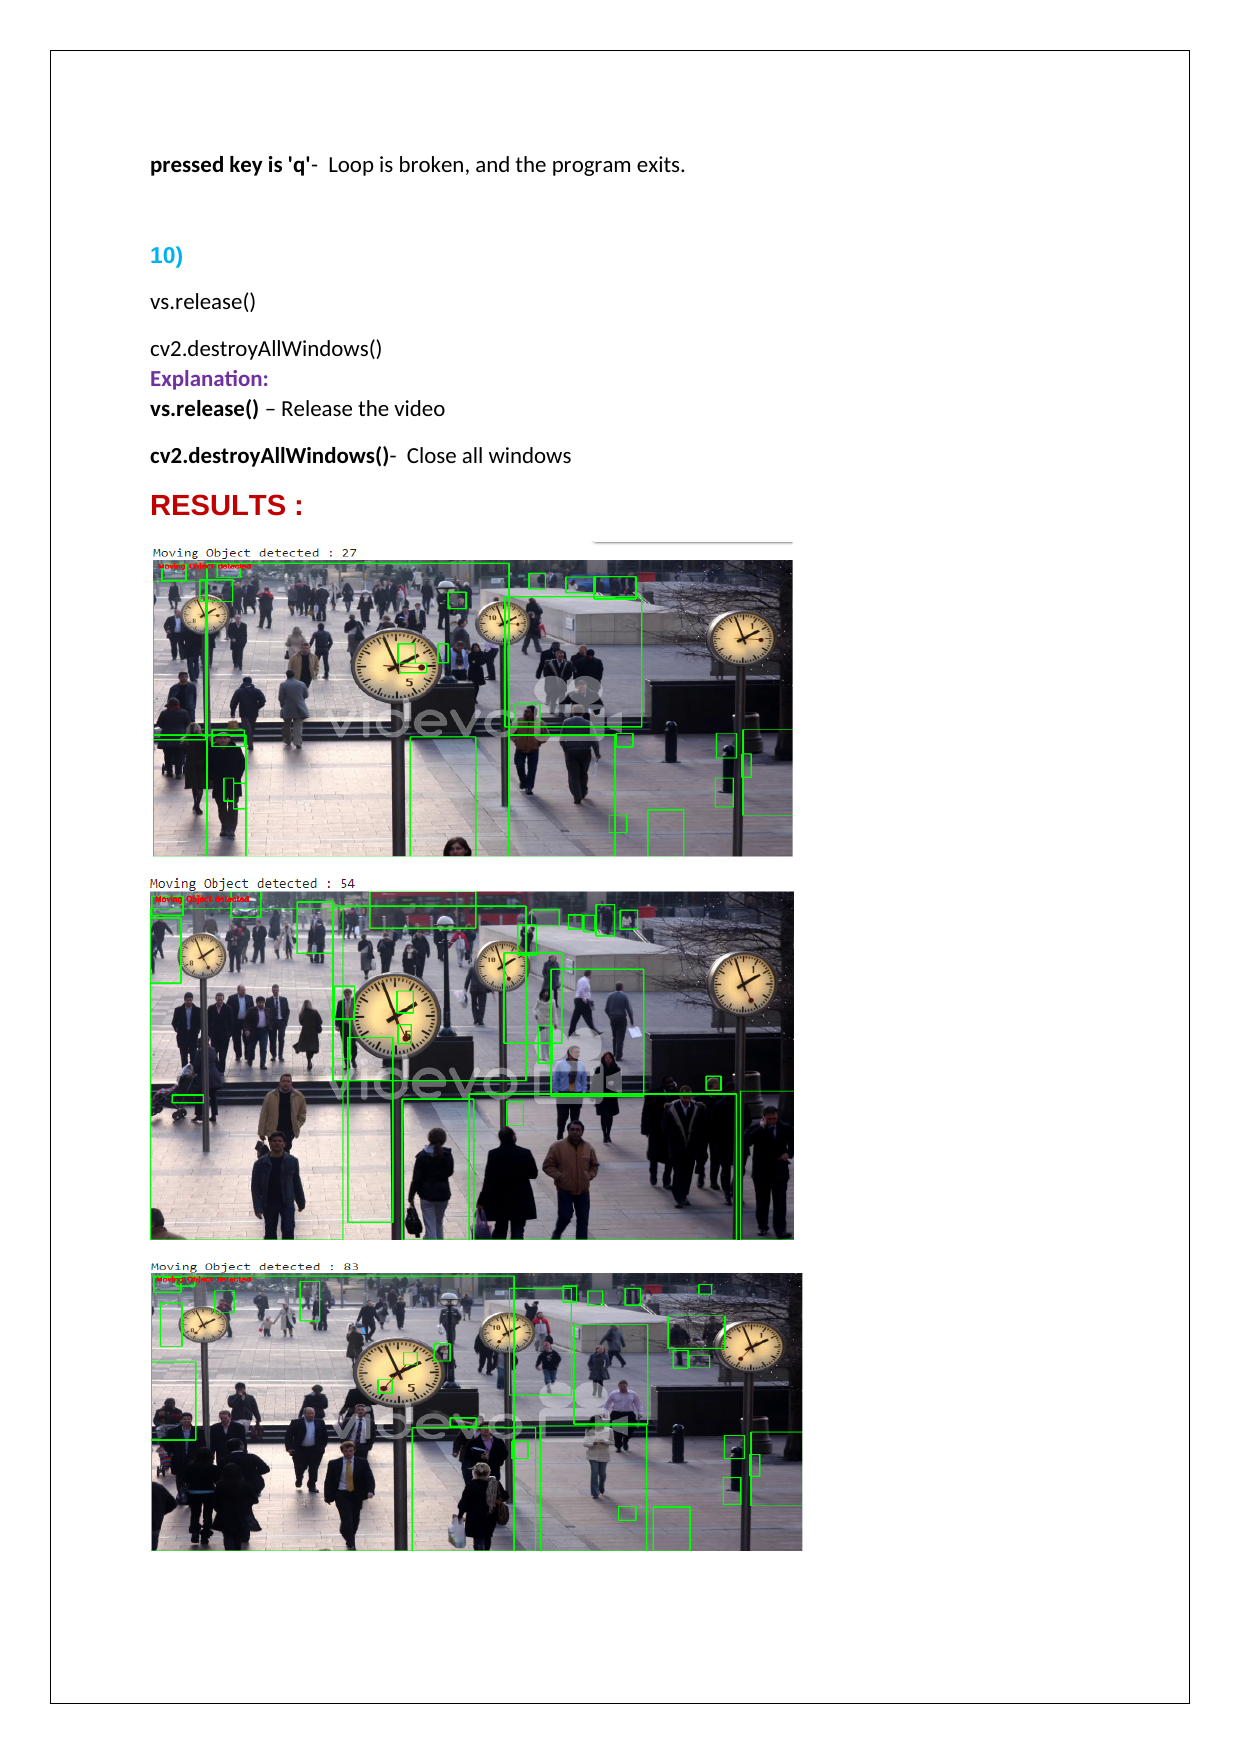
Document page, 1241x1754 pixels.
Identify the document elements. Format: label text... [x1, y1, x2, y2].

text RESULTS : [150, 488, 1090, 522]
text 10) [150, 242, 1090, 268]
text vs.release() – Release the video [150, 394, 1090, 422]
text vs.release() [150, 287, 1090, 315]
text pressed key is 'q'- Loop is broken, and the program exits. [150, 150, 1090, 178]
picture [150, 875, 794, 1242]
text Explanation: [150, 364, 1090, 392]
text cv2.destroyAllWindows() [150, 334, 1090, 362]
picture [150, 541, 793, 857]
text cv2.destroyAllWindows()- Close all windows [150, 441, 1090, 469]
picture [150, 1261, 803, 1552]
